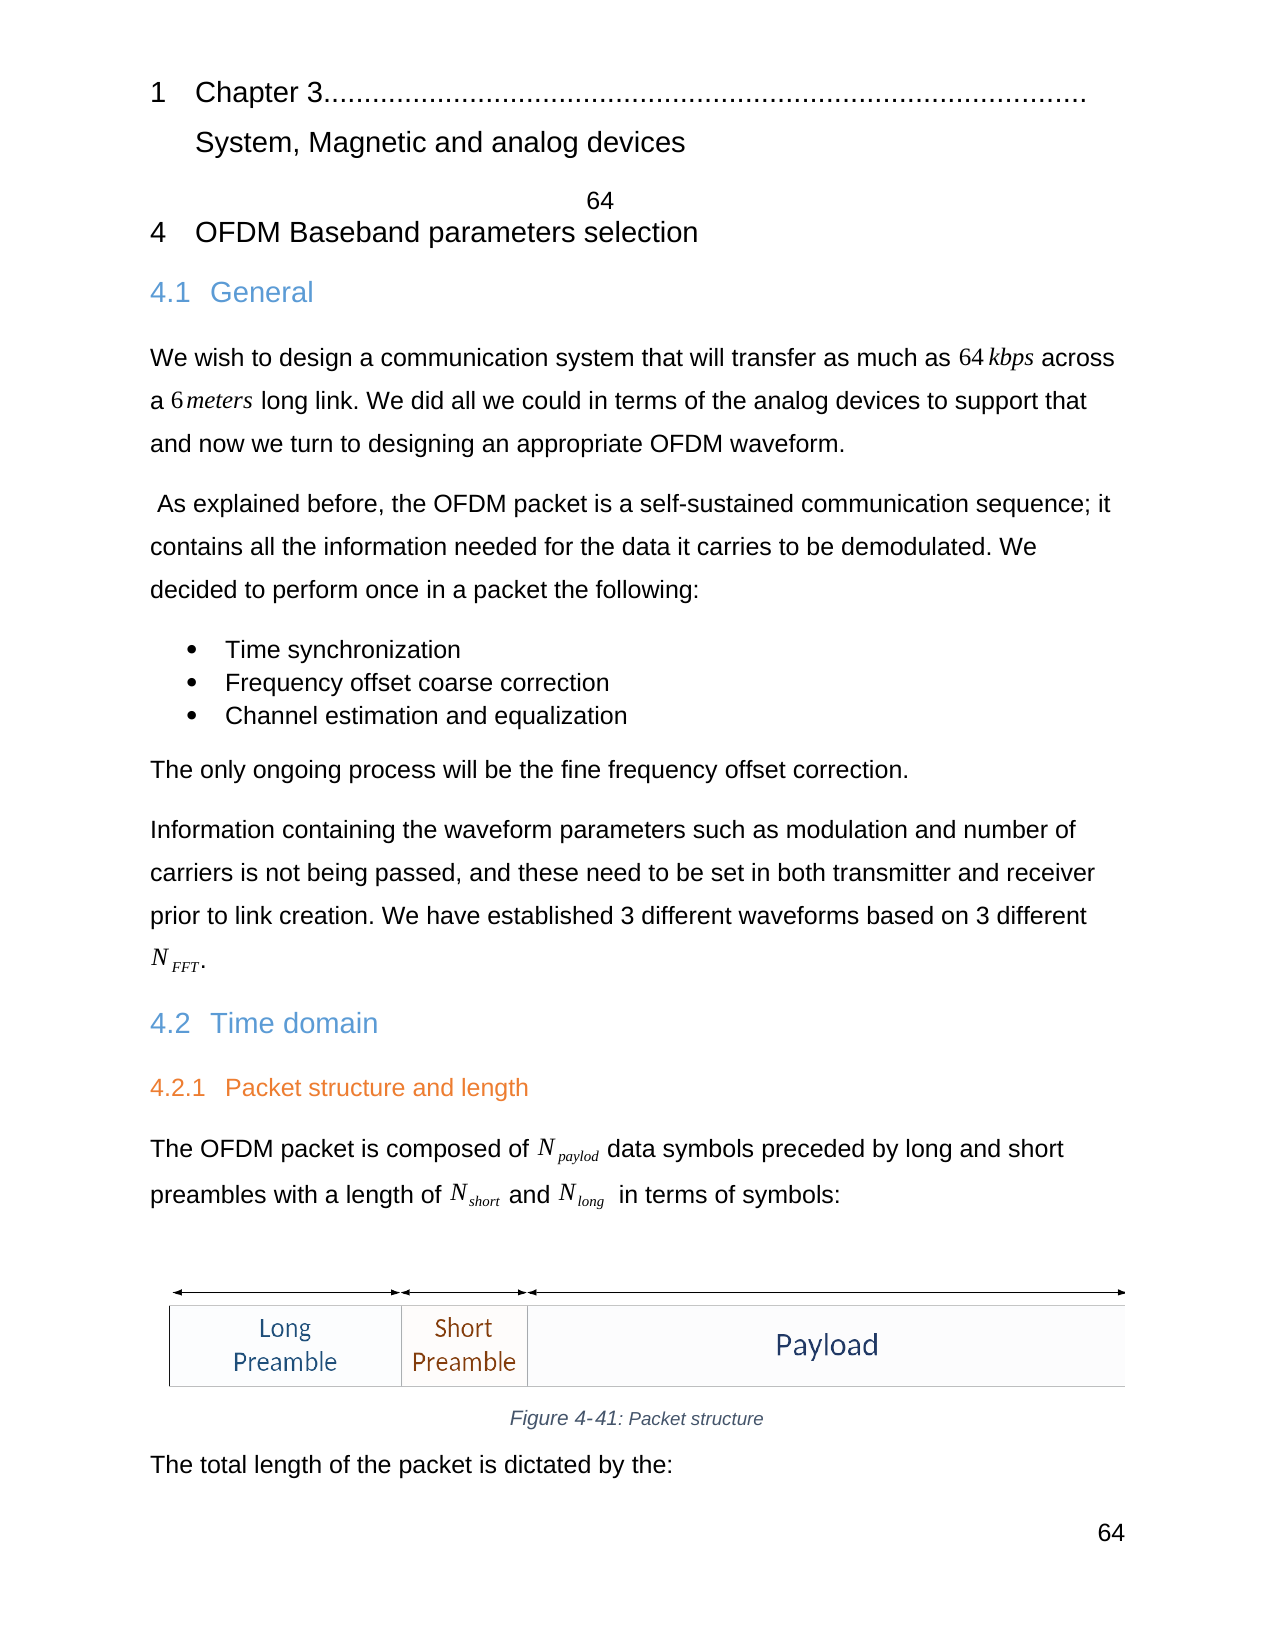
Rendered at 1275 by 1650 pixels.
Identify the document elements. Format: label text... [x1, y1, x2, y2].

table_header [150, 1241, 1125, 1406]
subtitle Time domain [150, 1006, 1125, 1040]
list Channel estimation and equalization [187, 701, 1125, 730]
text The total length of the packet is dictated by the: [150, 1450, 1125, 1479]
text The OFDM packet is composed of data symbols preceded by long and short preambles with a length of and in terms of symbols: [150, 1133, 1125, 1210]
table_cell [528, 1306, 1125, 1386]
list Time synchronization [187, 634, 1125, 663]
text We wish to design a communication system that will transfer as much as across a long link. We did all we could in terms of the analog devices to support that and now we turn to designing an appropriate OFDM waveform. [150, 342, 1125, 457]
table_cell [170, 1306, 401, 1386]
text As explained before, the OFDM packet is a self-sustained communication sequence; it contains all the information needed for the data it carries to be demodulated. We decided to perform once in a packet the following: [150, 488, 1125, 603]
text Information containing the waveform parameters such as modulation and number of carriers is not being passed, and these need to be set in both transmitter and receiver prior to link creation. We have established 3 different waveforms based on 3 different . [150, 814, 1125, 975]
subtitle OFDM Baseband parameters selection [150, 215, 1125, 248]
subtitle Packet structure and length [150, 1073, 1125, 1102]
table_cell [402, 1306, 527, 1386]
list Frequency offset coarse correction [187, 668, 1125, 697]
text The only ongoing process will be the fine frequency offset correction. [150, 755, 1125, 783]
subtitle General [150, 276, 1125, 309]
